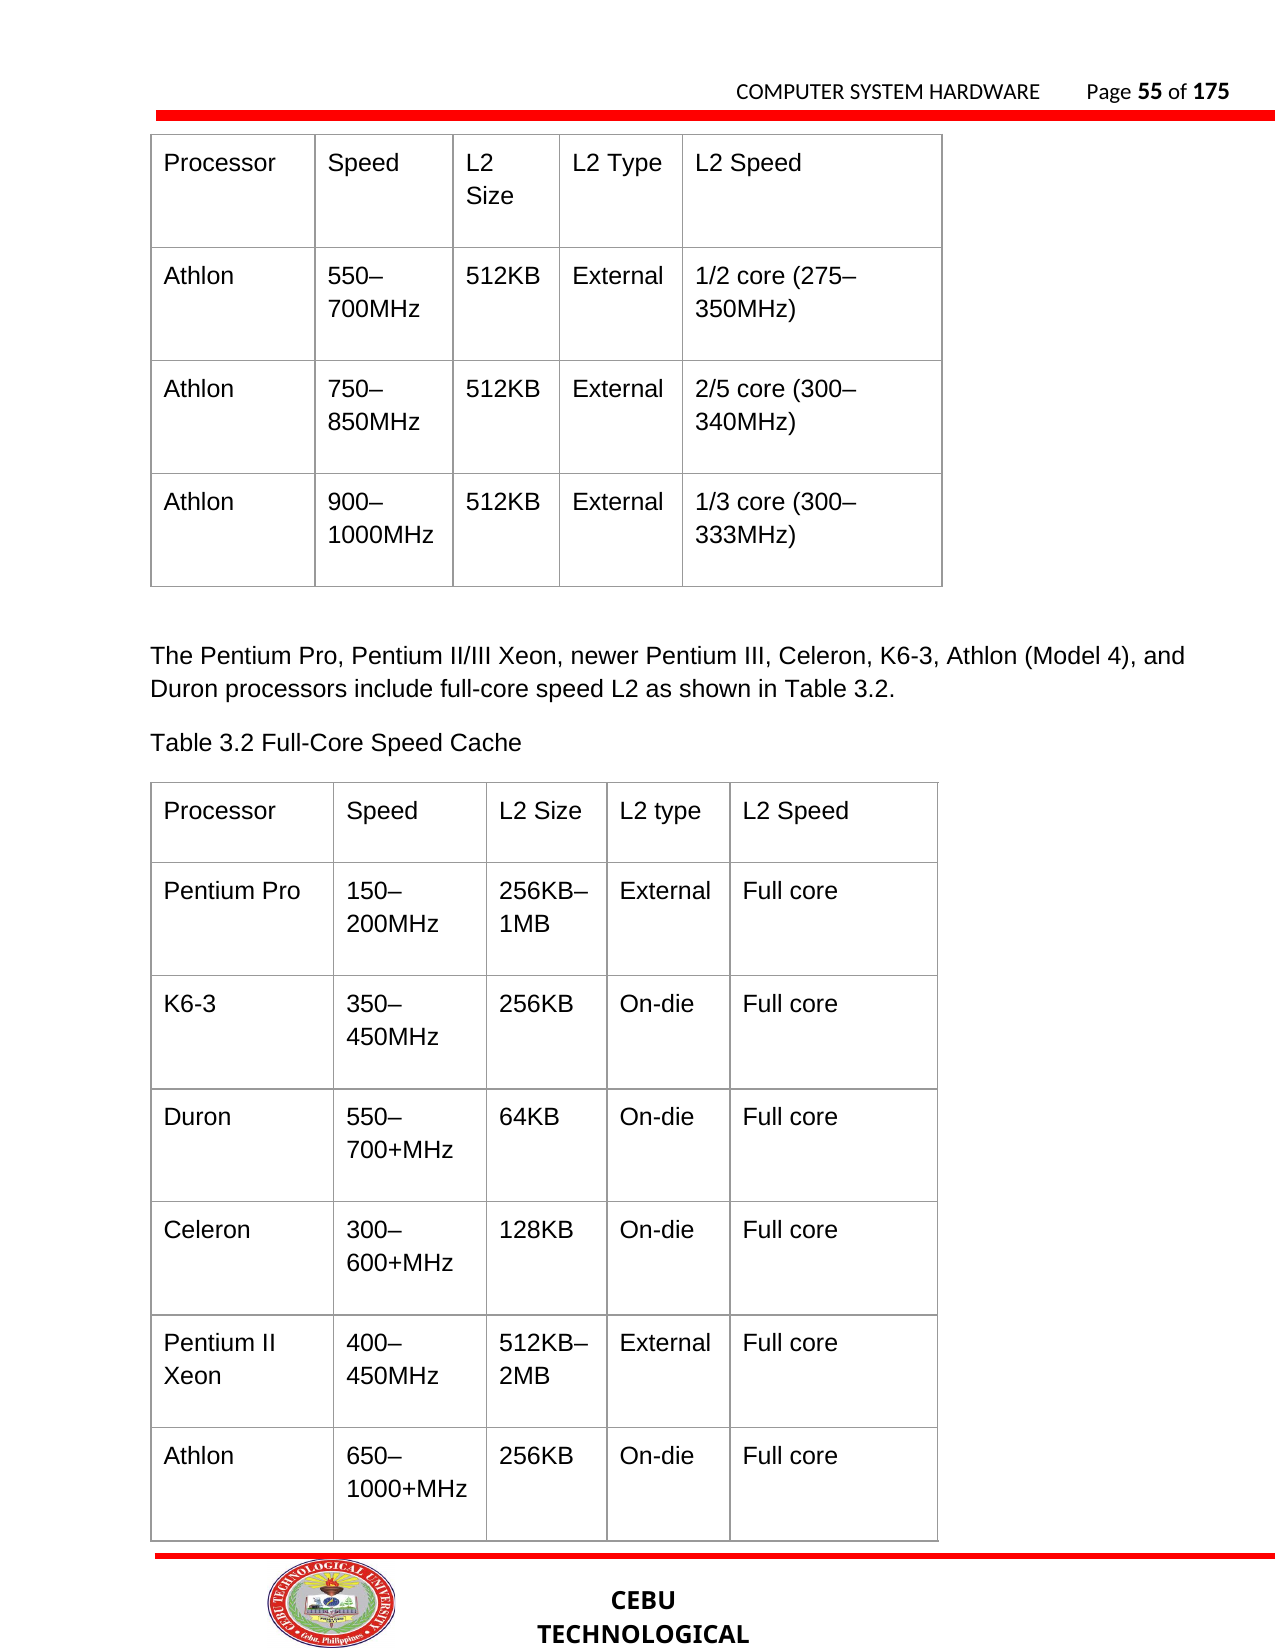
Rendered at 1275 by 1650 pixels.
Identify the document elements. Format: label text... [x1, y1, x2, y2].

table_cell K6-3 [152, 976, 333, 1088]
table_cell 350–450MHz [334, 976, 486, 1088]
table_cell External [608, 863, 729, 975]
table_cell 128KB [487, 1202, 606, 1314]
table_cell 1/3 core (300–333MHz) [683, 474, 941, 586]
table_cell 2/5 core (300–340MHz) [683, 361, 941, 473]
table_header Speed [316, 135, 452, 247]
table_cell 550–700MHz [316, 248, 452, 359]
table_cell 512KB [454, 361, 559, 473]
table_cell 256KB [487, 1428, 606, 1540]
table_cell Celeron [152, 1202, 333, 1314]
table_cell 512KB [454, 248, 559, 359]
text The Pentium Pro, Pentium II/III Xeon, newer Pentium III, Celeron, K6-3, Athlon (Model 4), and Duron processors include full-core speed L2 as shown in Table 3.2. [150, 641, 1230, 703]
table_header L2 Size [454, 135, 559, 247]
table_cell Athlon [152, 361, 314, 473]
picture [267, 1559, 396, 1648]
table_cell On-die [608, 1202, 729, 1314]
table_header Processor [152, 135, 314, 247]
table_cell 300–600+MHz [334, 1202, 486, 1314]
table_cell Duron [152, 1090, 333, 1201]
table_cell External [560, 248, 682, 359]
table_cell 650–1000+MHz [334, 1428, 486, 1540]
table_cell 512KB–2MB [487, 1316, 606, 1427]
table_cell Pentium Pro [152, 863, 333, 975]
table_cell 256KB [487, 976, 606, 1088]
table_cell External [608, 1316, 729, 1427]
table_cell 550–700+MHz [334, 1090, 486, 1201]
table_header L2 Type [560, 135, 682, 247]
table_header L2 type [608, 783, 729, 862]
table_cell 64KB [487, 1090, 606, 1201]
table_cell Full core [731, 1202, 937, 1314]
table_cell 256KB–1MB [487, 863, 606, 975]
table_cell Full core [731, 1428, 937, 1540]
table_cell On-die [608, 976, 729, 1088]
table_cell Full core [731, 1316, 937, 1427]
table_header L2 Speed [731, 783, 937, 862]
text Table 3.2 Full-Core Speed Cache [150, 728, 1230, 757]
table_header L2 Speed [683, 135, 941, 247]
table_cell 400–450MHz [334, 1316, 486, 1427]
table_cell On-die [608, 1428, 729, 1540]
table_cell Full core [731, 976, 937, 1088]
table_header L2 Size [487, 783, 606, 862]
table_cell Full core [731, 863, 937, 975]
table_cell 750–850MHz [316, 361, 452, 473]
table_cell 1/2 core (275–350MHz) [683, 248, 941, 359]
table_cell External [560, 474, 682, 586]
table_header Speed [334, 783, 486, 862]
table_cell Full core [731, 1090, 937, 1201]
table_cell External [560, 361, 682, 473]
table_cell Athlon [152, 248, 314, 359]
table_cell 512KB [454, 474, 559, 586]
table_cell Pentium II Xeon [152, 1316, 333, 1427]
table_cell Athlon [152, 1428, 333, 1540]
table_cell On-die [608, 1090, 729, 1201]
table_cell Athlon [152, 474, 314, 586]
table_cell 900–1000MHz [316, 474, 452, 586]
table_cell 150–200MHz [334, 863, 486, 975]
table_header Processor [152, 783, 333, 862]
